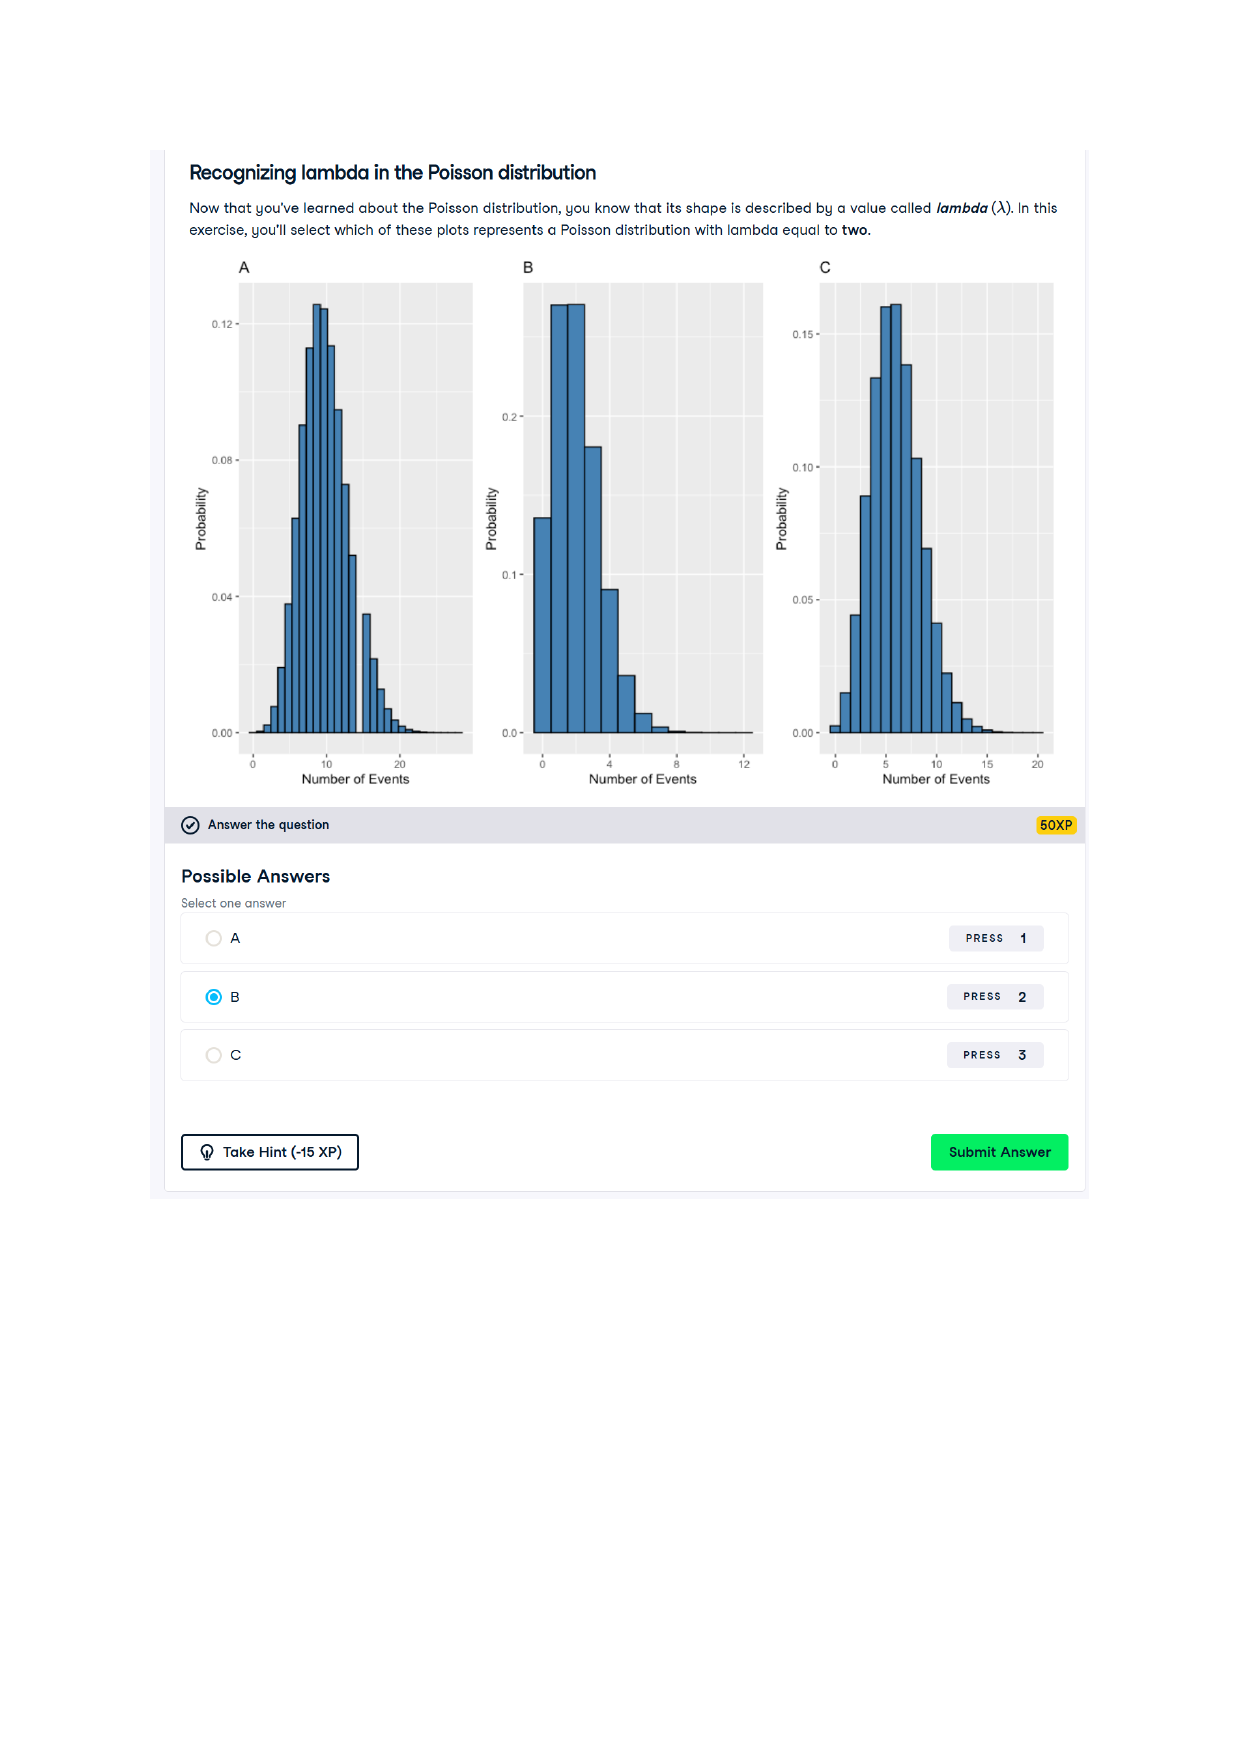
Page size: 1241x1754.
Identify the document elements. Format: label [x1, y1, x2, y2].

picture [150, 150, 1089, 1199]
